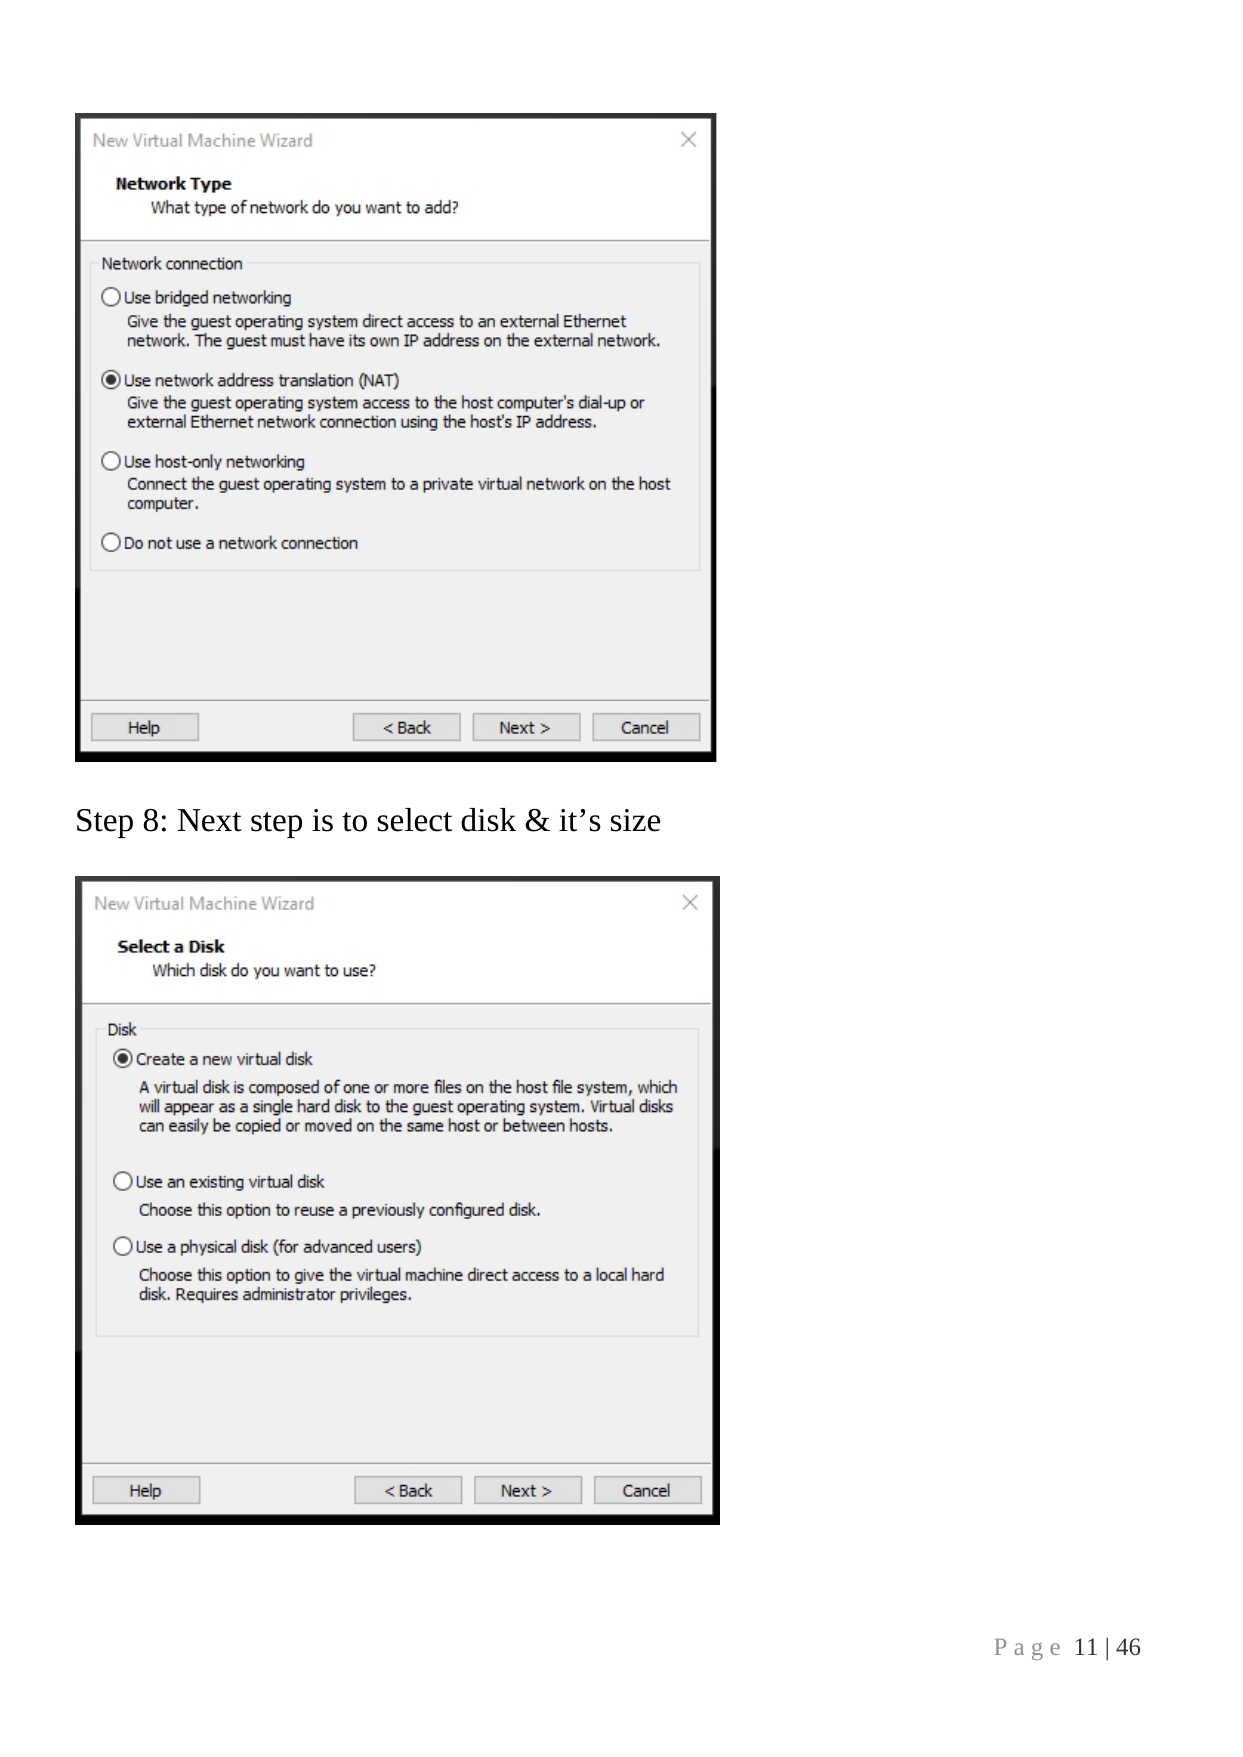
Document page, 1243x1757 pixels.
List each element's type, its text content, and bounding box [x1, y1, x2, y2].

text Step 8: Next step is to select disk & it’s size [75, 800, 1168, 838]
picture [75, 876, 720, 1525]
picture [75, 113, 717, 762]
